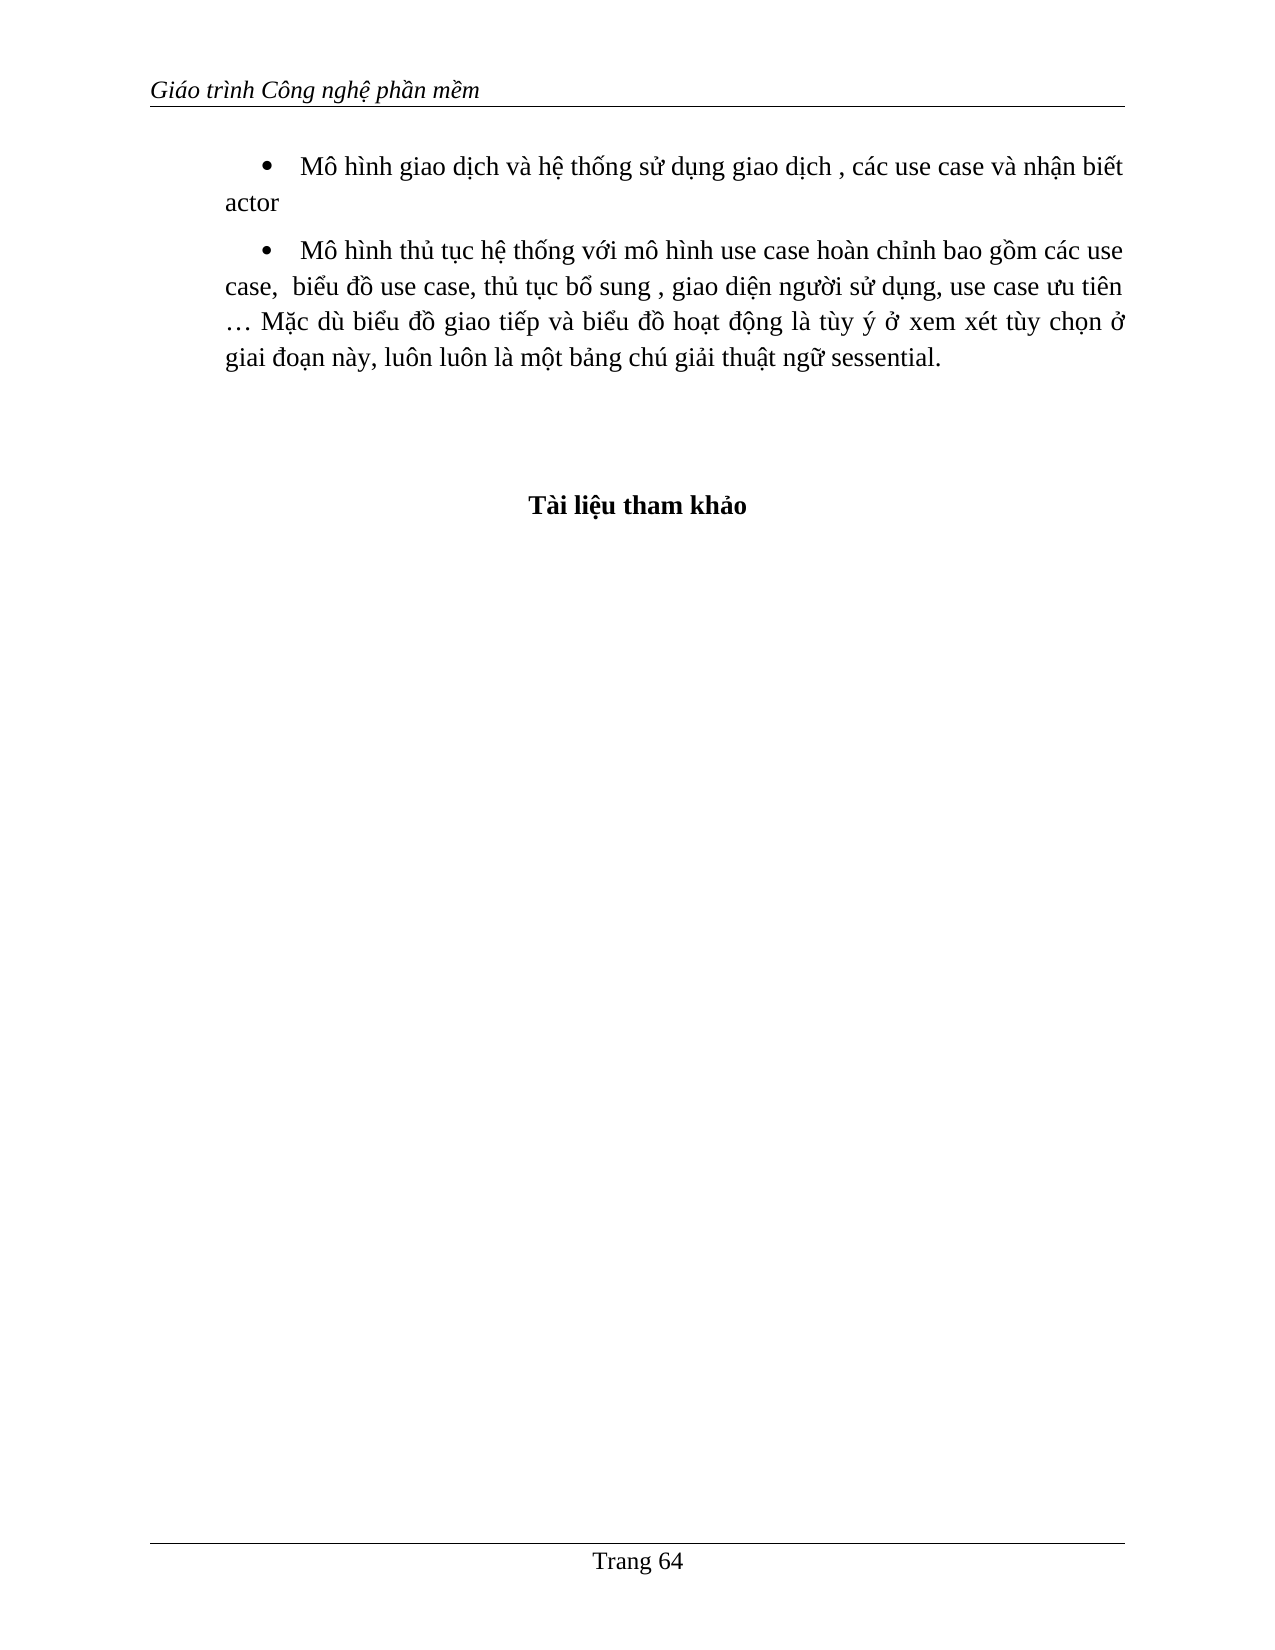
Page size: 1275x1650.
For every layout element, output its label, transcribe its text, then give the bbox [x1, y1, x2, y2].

list Mô hình thủ tục hệ thống với mô hình use case hoàn chỉnh bao gồm các use case, biểu đồ use case, thủ tục bổ sung , giao diện người sử dụng, use case ưu tiên … Mặc dù biểu đồ giao tiếp và biểu đồ hoạt động là tùy ý ở xem xét tùy chọn ở giai đoạn này, luôn luôn là một bảng chú giải thuật ngữ sessential. [225, 234, 1125, 372]
list Mô hình giao dịch và hệ thống sử dụng giao dịch , các use case và nhận biết actor [225, 150, 1125, 217]
text Tài liệu tham khảo [150, 489, 1125, 520]
